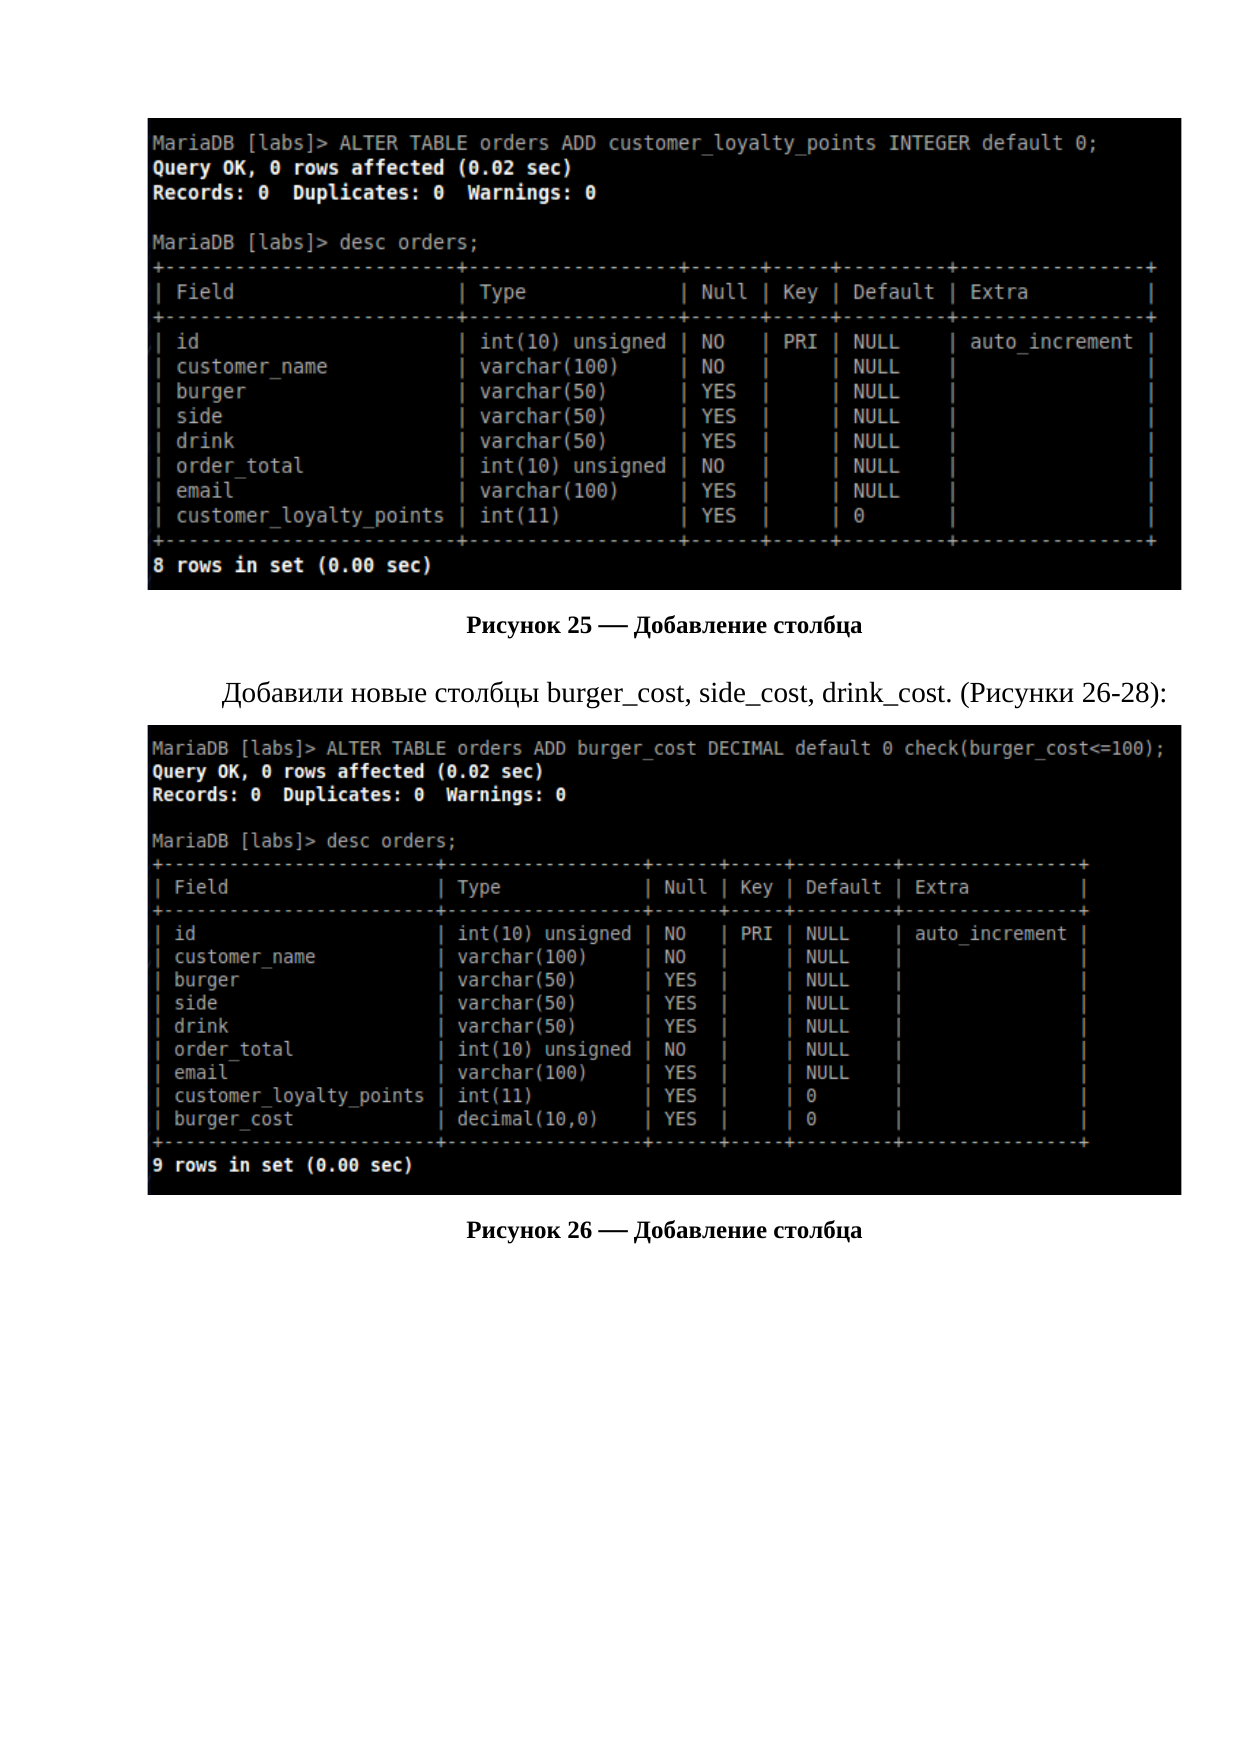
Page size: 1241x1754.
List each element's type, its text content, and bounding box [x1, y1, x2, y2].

text Рисунок 26 — Добавление столбца [148, 1211, 1181, 1245]
text Рисунок 25 — Добавление столбца [148, 606, 1181, 640]
text Добавили новые столбцы burger_cost, side_cost, drink_cost. (Рисунки 26-28): [148, 675, 1181, 709]
picture [147, 118, 1182, 590]
picture [147, 725, 1182, 1195]
